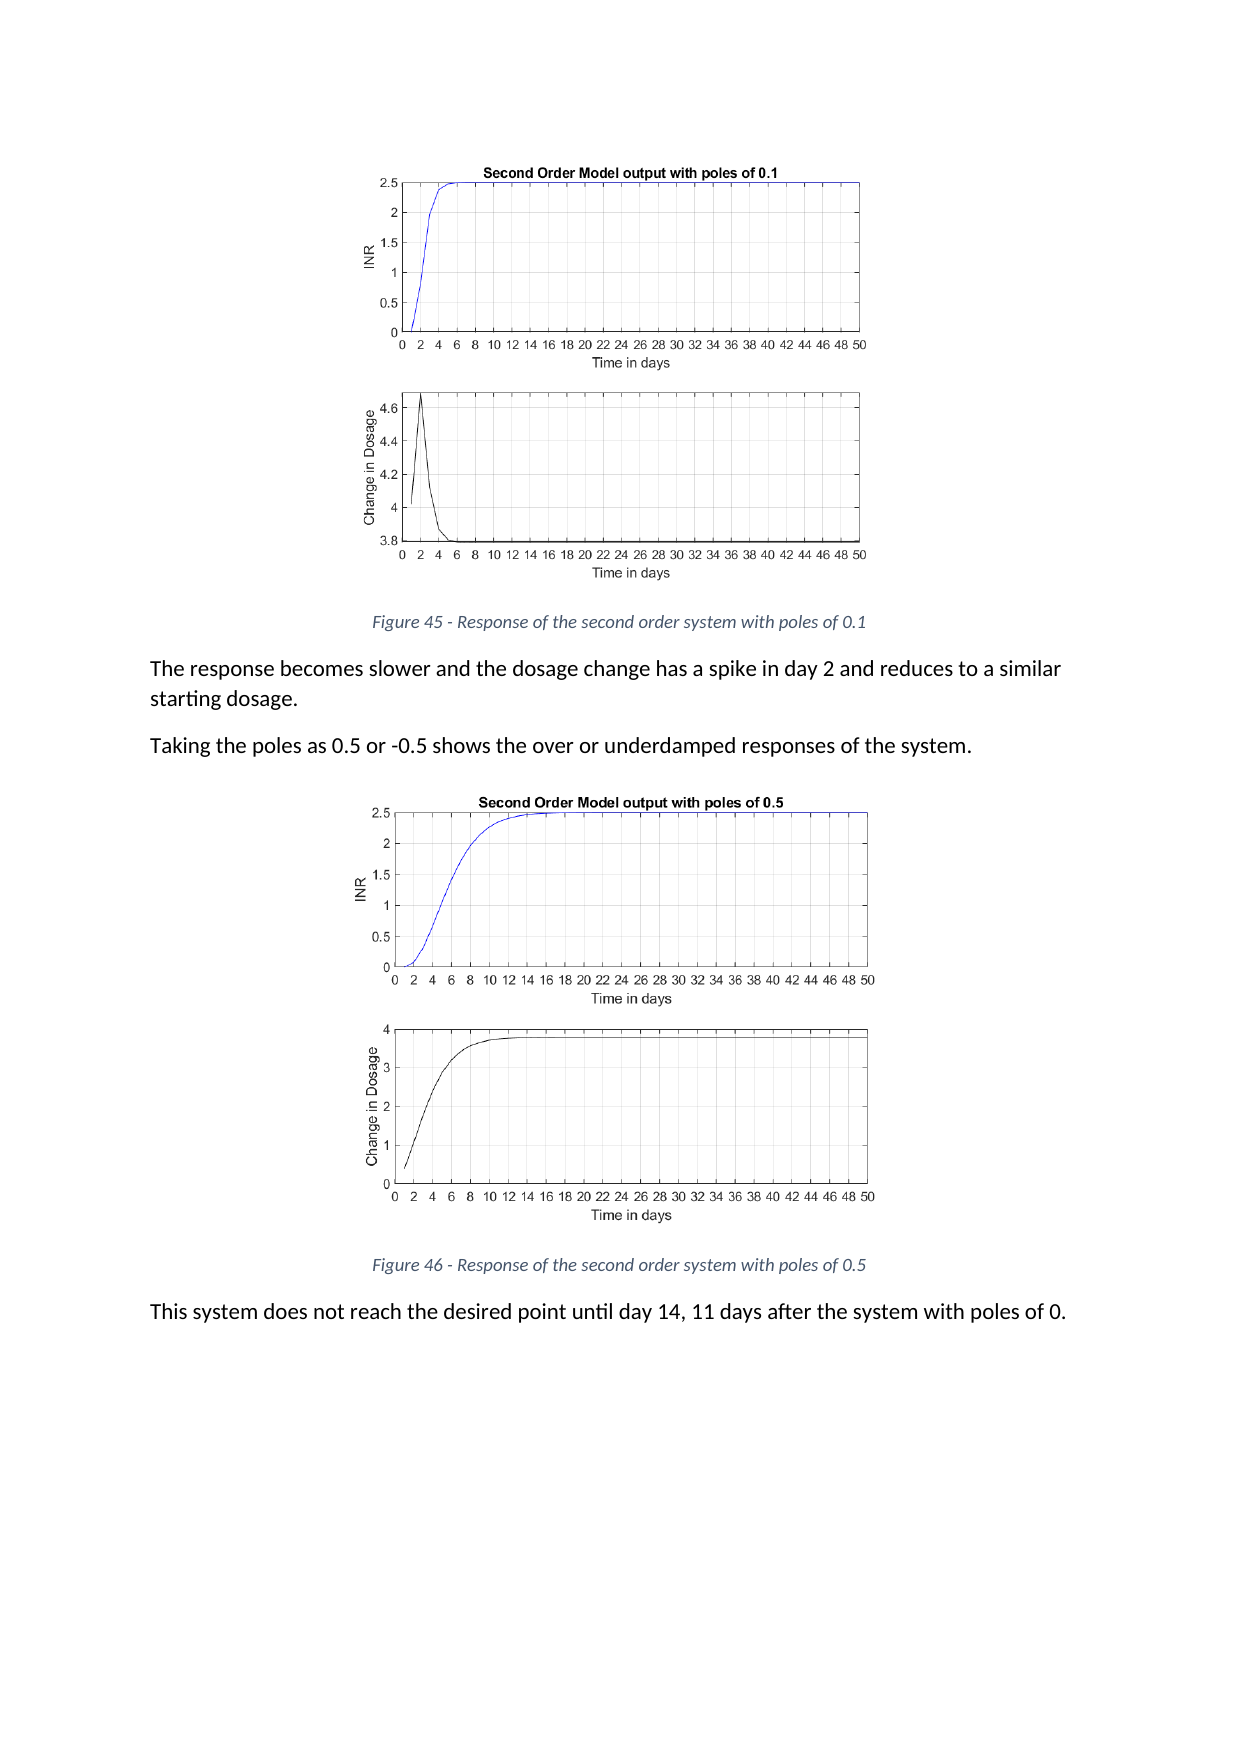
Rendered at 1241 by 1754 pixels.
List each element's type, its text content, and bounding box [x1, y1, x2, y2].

picture [325, 150, 915, 592]
text The response becomes slower and the dosage change has a spike in day 2 and reduces to a similar starting dosage. [150, 654, 1090, 712]
text This system does not reach the desired point until day 14, 11 days after the system with poles of 0. [150, 1297, 1090, 1325]
picture [316, 778, 925, 1235]
text Taking the poles as 0.5 or -0.5 shows the over or underdamped responses of the system. [150, 731, 1090, 759]
